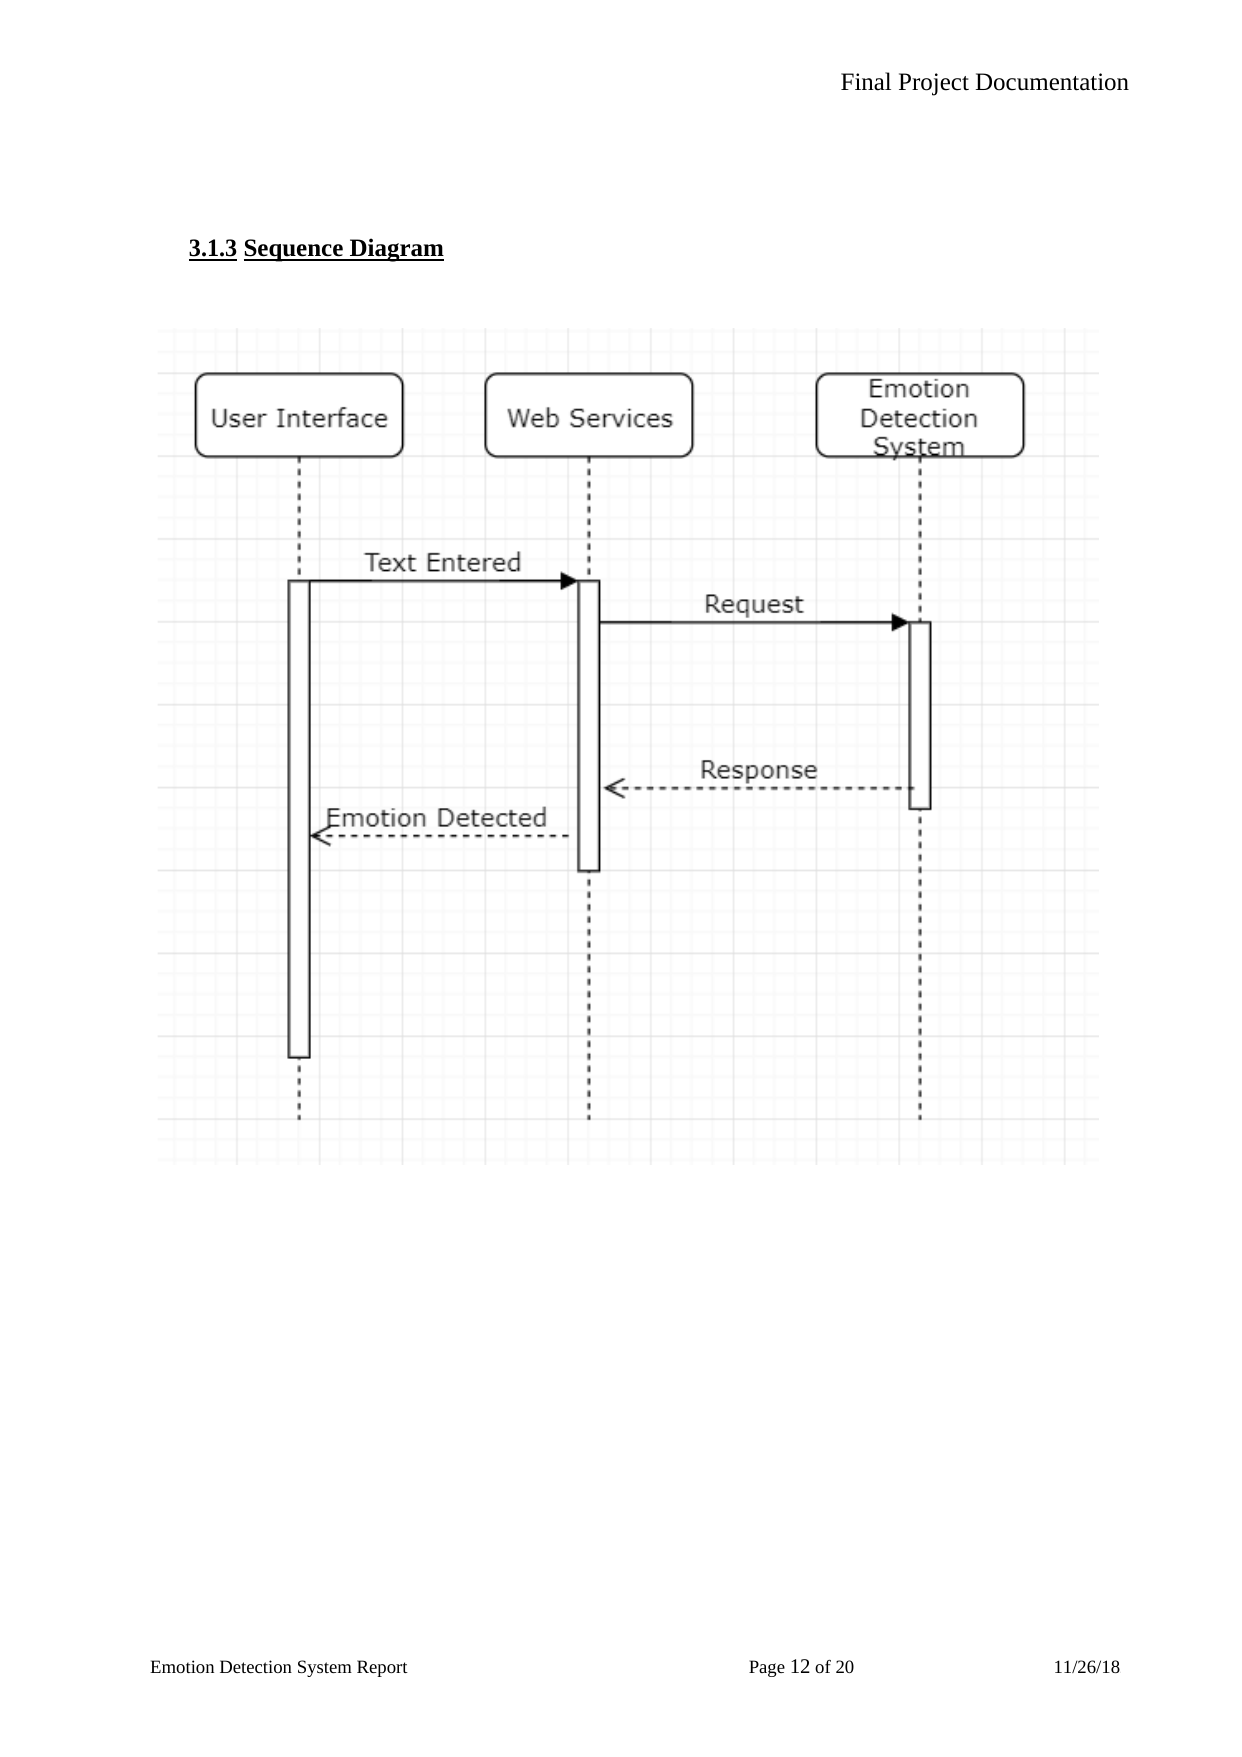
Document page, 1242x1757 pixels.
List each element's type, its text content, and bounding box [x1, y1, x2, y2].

text 3.1.3 Sequence Diagram [189, 233, 1133, 262]
picture [157, 328, 1099, 1165]
